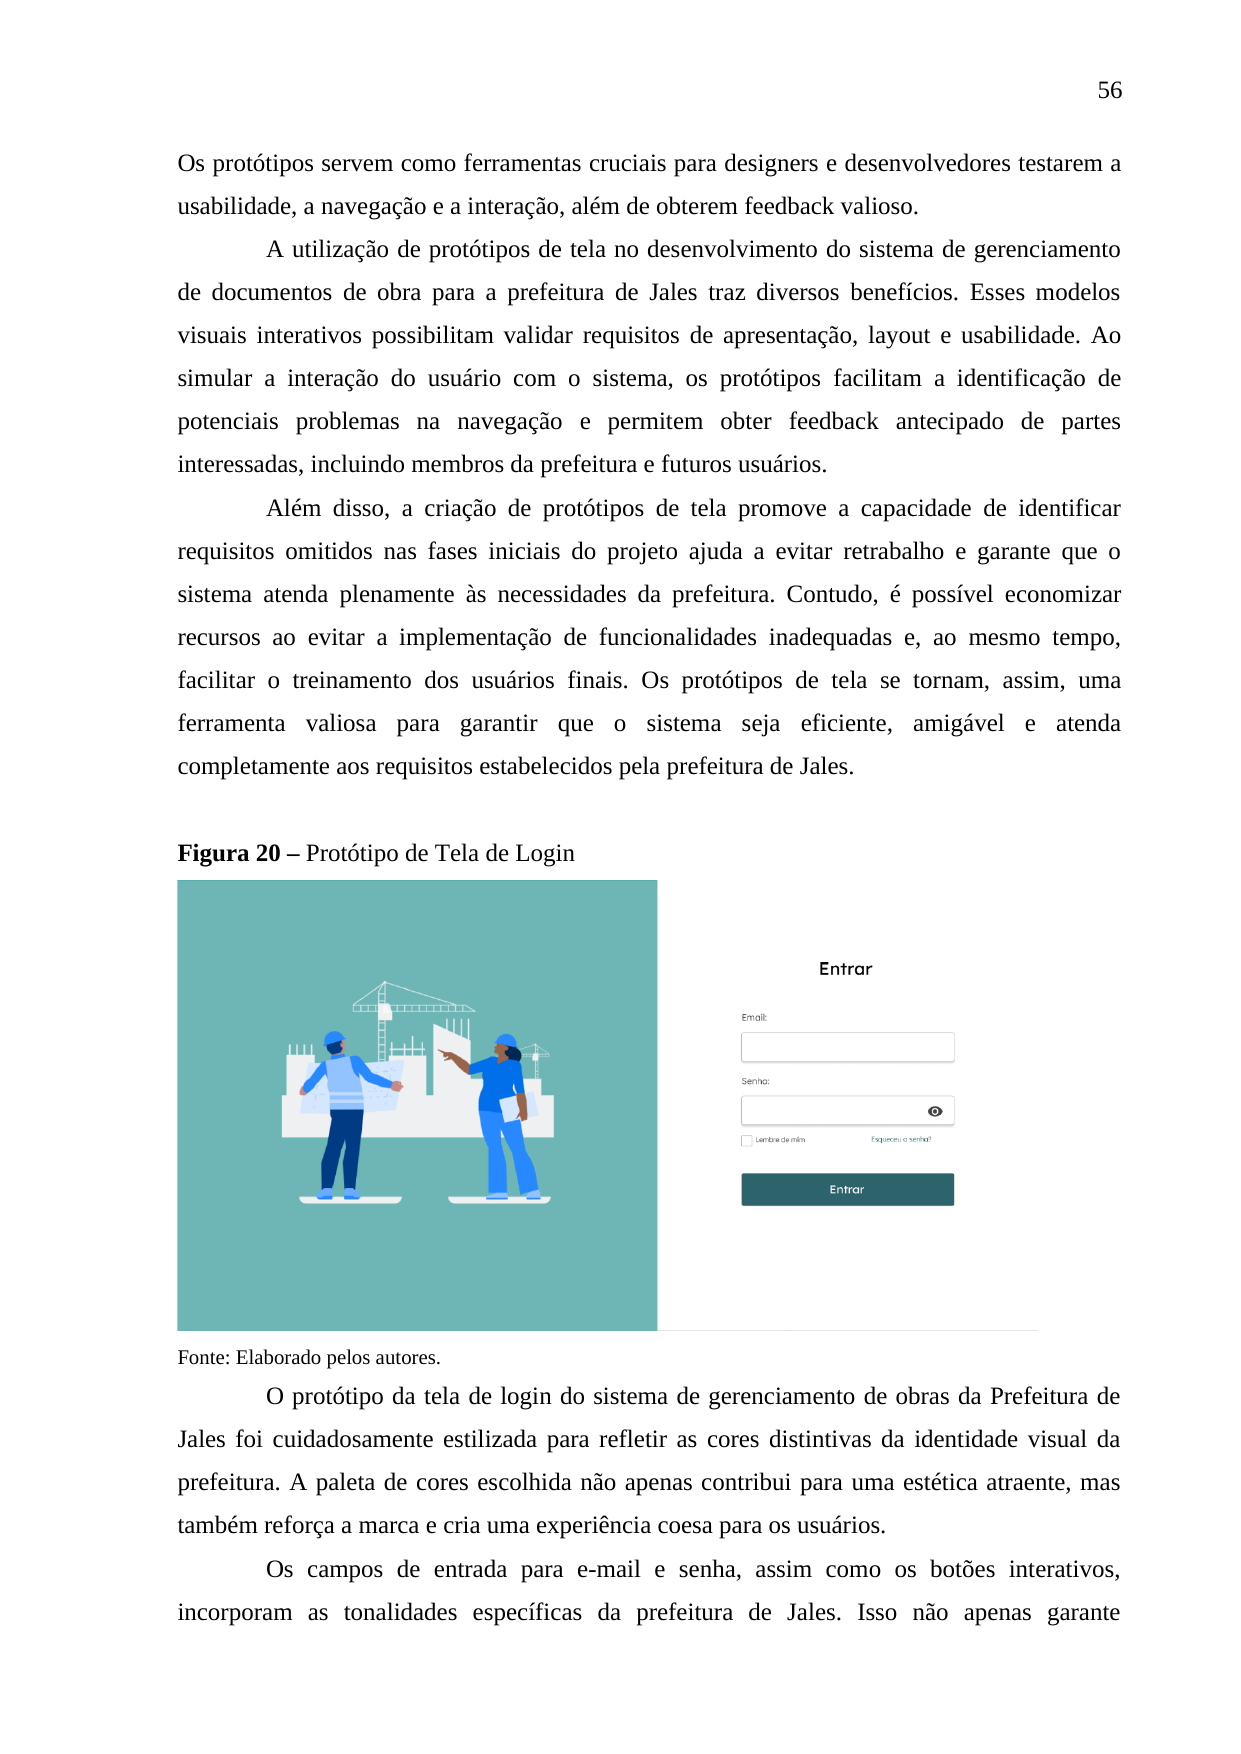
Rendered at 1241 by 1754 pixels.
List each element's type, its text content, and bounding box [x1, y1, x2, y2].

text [177, 148, 1122, 219]
text O protótipo da tela de login do sistema de gerenciamento de obras da Prefeitura de Jales foi cuidadosamente estilizada para refletir as cores distintivas da identidade visual da prefeitura. A paleta de cores escolhida não apenas contribui para uma estética atraente, mas também reforça a marca e cria uma experiência coesa para os usuários. [177, 1381, 1122, 1539]
text A utilização de protótipos de tela no desenvolvimento do sistema de gerenciamento de documentos de obra para a prefeitura de Jales traz diversos benefícios. Esses modelos visuais interativos possibilitam validar requisitos de apresentação, layout e usabilidade. Ao simular a interação do usuário com o sistema, os protótipos facilitam a identificação de potenciais problemas na navegação e permitem obter feedback antecipado de partes interessadas, incluindo membros da prefeitura e futuros usuários. [177, 234, 1122, 478]
text Fonte: Elaborado pelos autores. [177, 1345, 1122, 1369]
picture [177, 880, 1038, 1331]
text Além disso, a criação de protótipos de tela promove a capacidade de identificar requisitos omitidos nas fases iniciais do projeto ajuda a evitar retrabalho e garante que o sistema atenda plenamente às necessidades da prefeitura. Contudo, é possível economizar recursos ao evitar a implementação de funcionalidades inadequadas e, ao mesmo tempo, facilitar o treinamento dos usuários finais. Os protótipos de tela se tornam, assim, uma ferramenta valiosa para garantir que o sistema seja eficiente, amigável e atenda completamente aos requisitos estabelecidos pela prefeitura de Jales. [177, 493, 1122, 780]
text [177, 1554, 1122, 1626]
